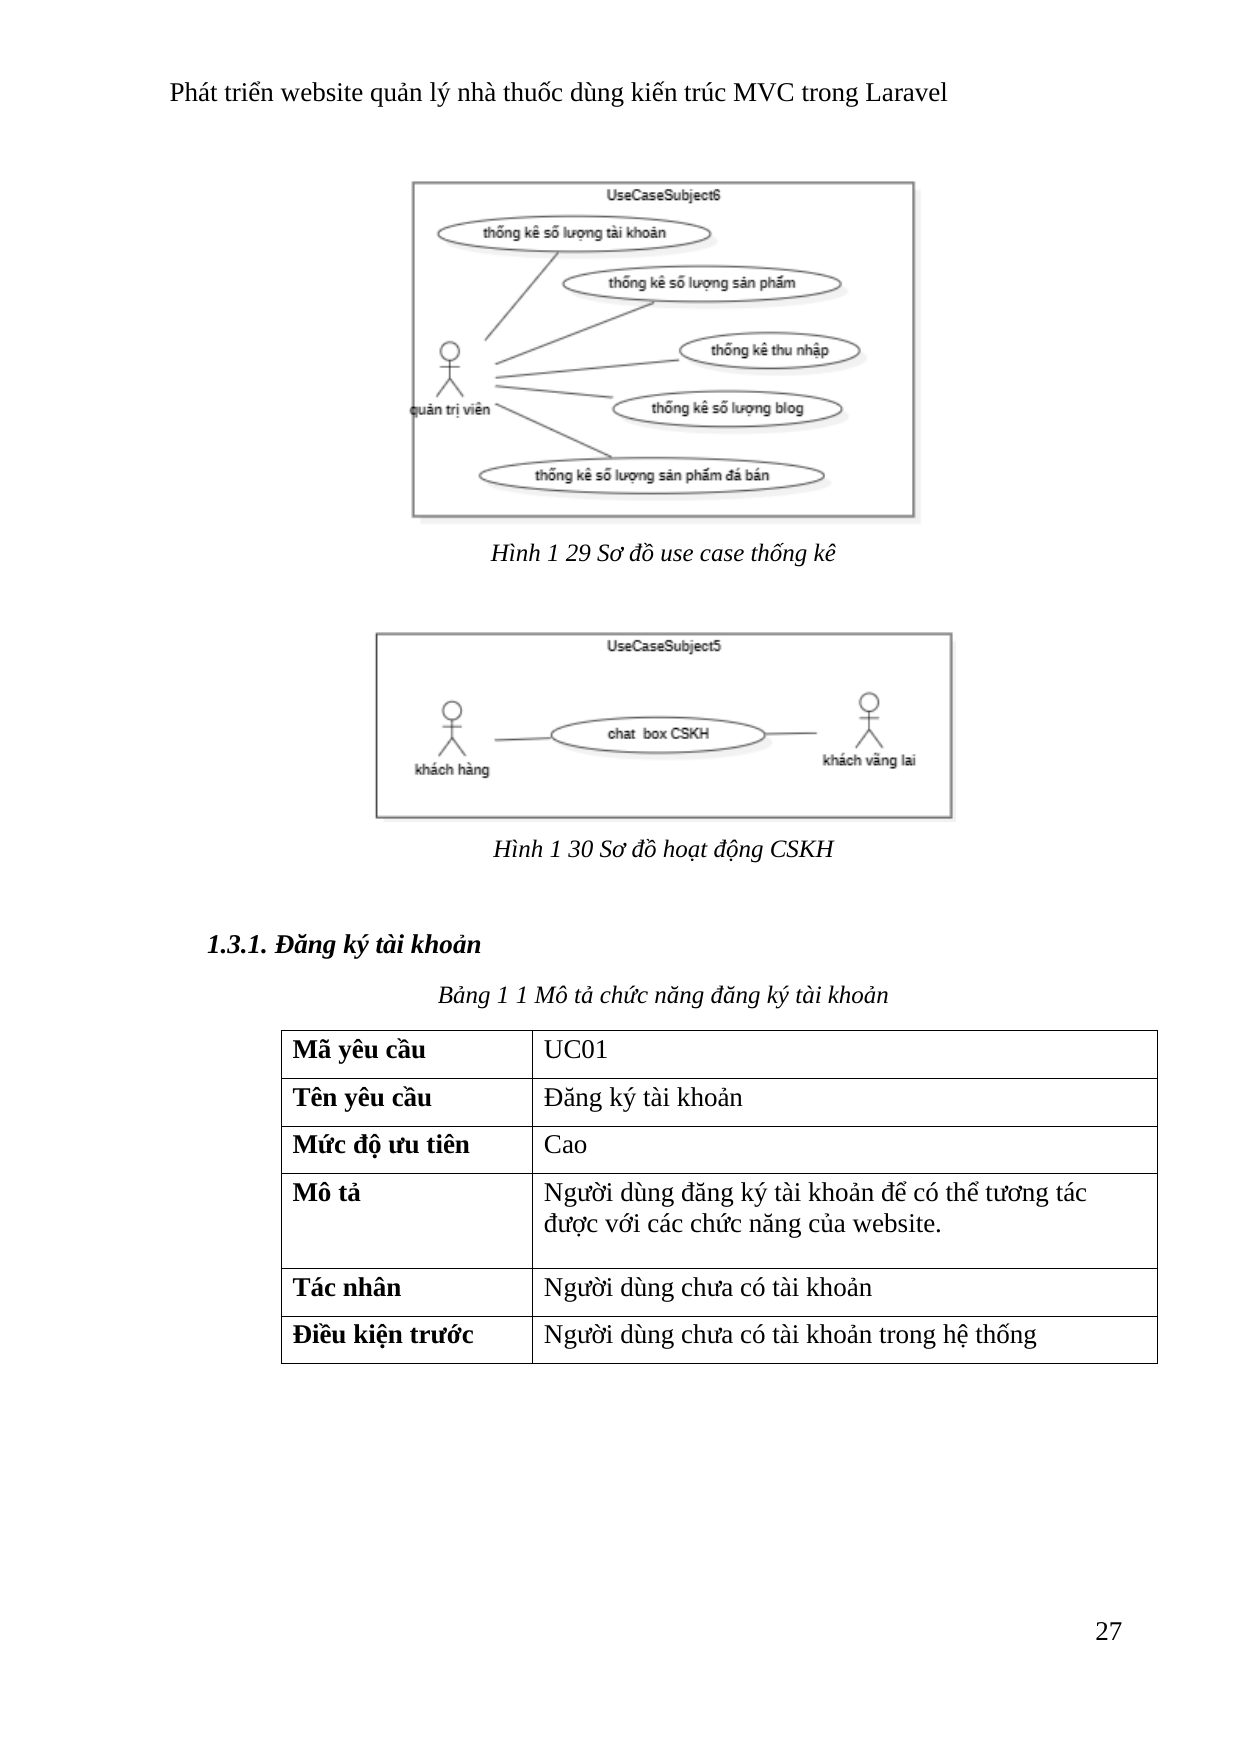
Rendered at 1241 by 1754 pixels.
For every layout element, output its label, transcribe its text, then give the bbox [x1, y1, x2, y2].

table_cell Mức độ ưu tiên [282, 1127, 532, 1173]
table_cell Người dùng chưa có tài khoản [533, 1269, 1157, 1316]
table_cell Người dùng đăng ký tài khoản để có thể tương tác được với các chức năng của website. [533, 1174, 1157, 1268]
table_cell Tên yêu cầu [282, 1079, 532, 1126]
text 1.3.1. Đăng ký tài khoản [207, 928, 1122, 959]
table_cell Tác nhân [282, 1269, 532, 1316]
table_cell Cao [533, 1127, 1157, 1173]
table_cell Đăng ký tài khoản [533, 1079, 1157, 1126]
table_cell Mô tả [282, 1174, 532, 1268]
table_header UC01 [533, 1031, 1157, 1078]
table_cell Người dùng chưa có tài khoản trong hệ thống [533, 1317, 1157, 1363]
table_cell Điều kiện trước [282, 1317, 532, 1363]
table_header Mã yêu cầu [282, 1031, 532, 1078]
picture [407, 177, 922, 526]
picture [373, 631, 956, 822]
